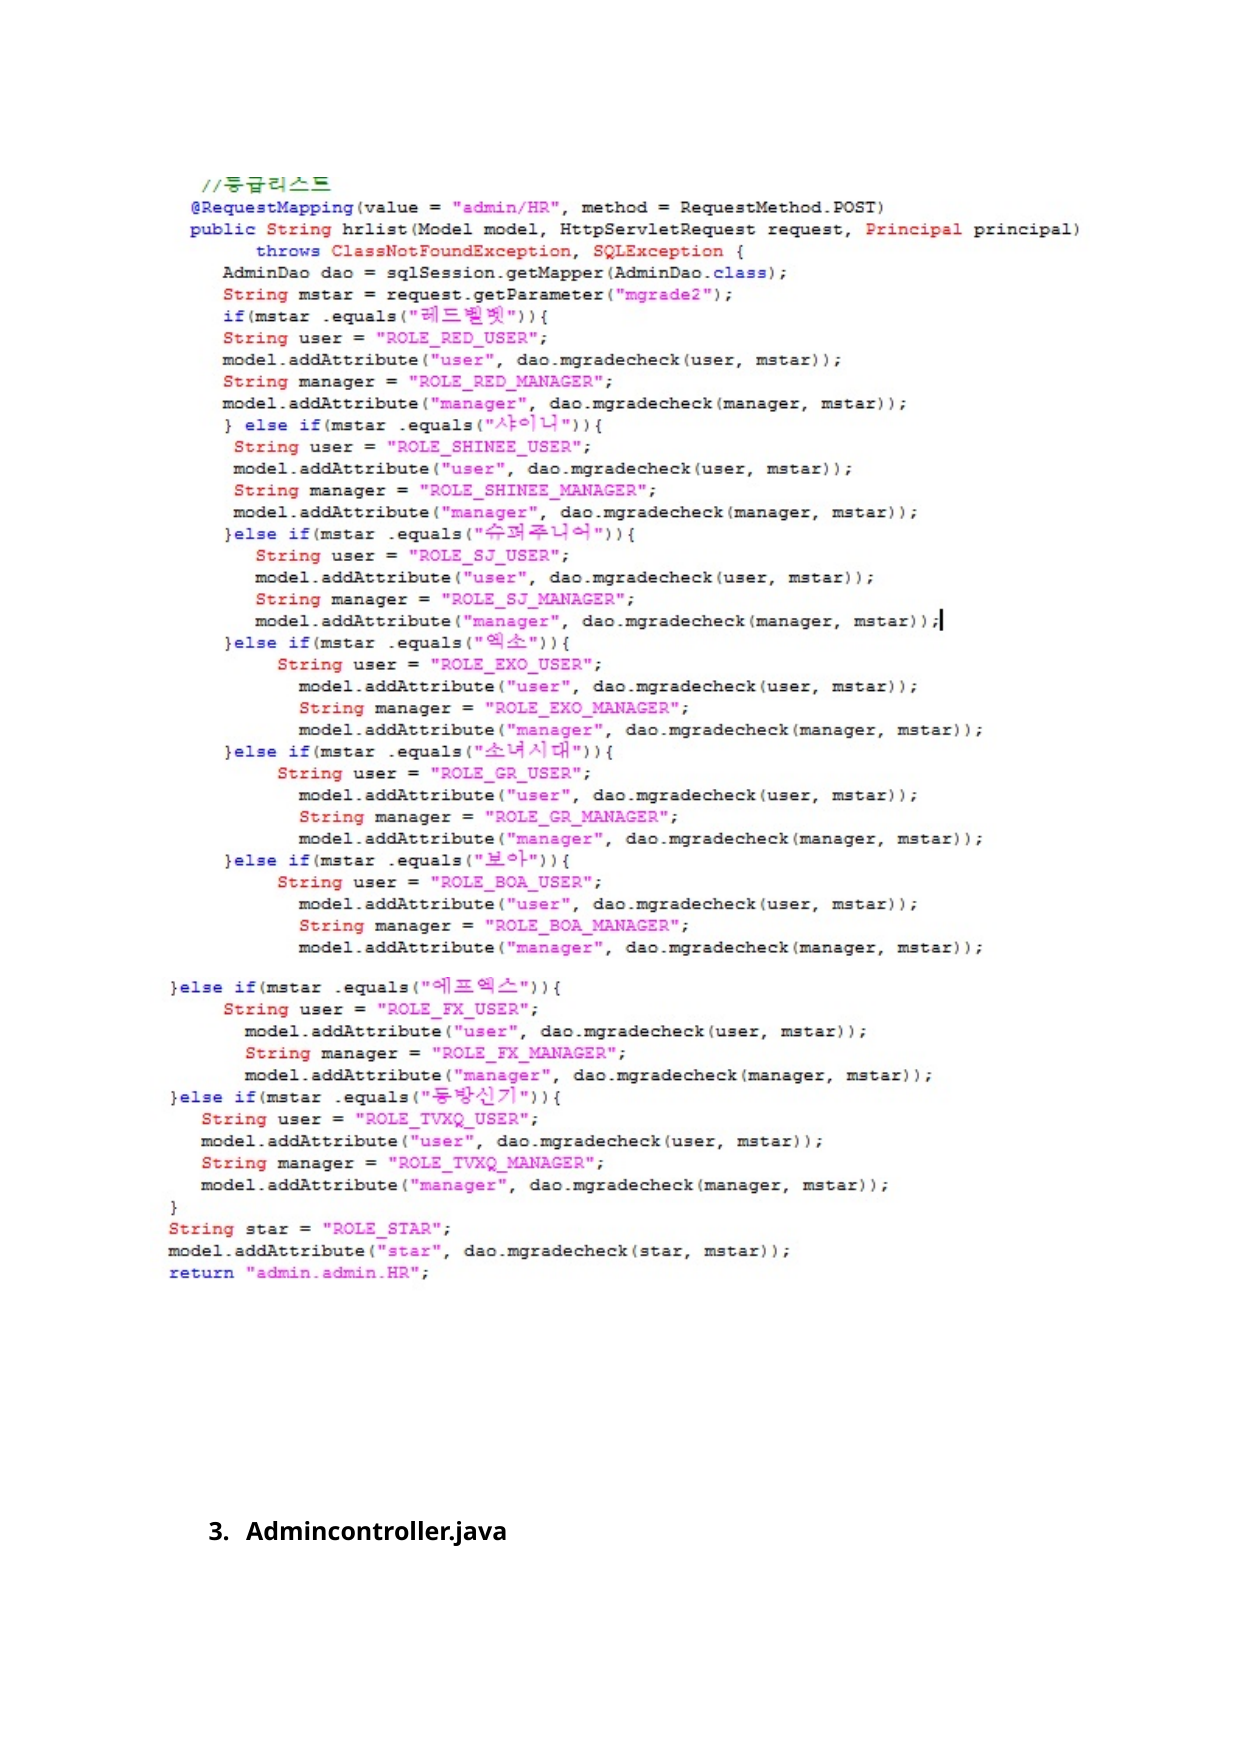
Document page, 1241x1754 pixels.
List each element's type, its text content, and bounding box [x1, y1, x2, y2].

picture [150, 977, 1016, 1297]
picture [150, 177, 1091, 959]
list Admincontroller.java [208, 1514, 1090, 1548]
